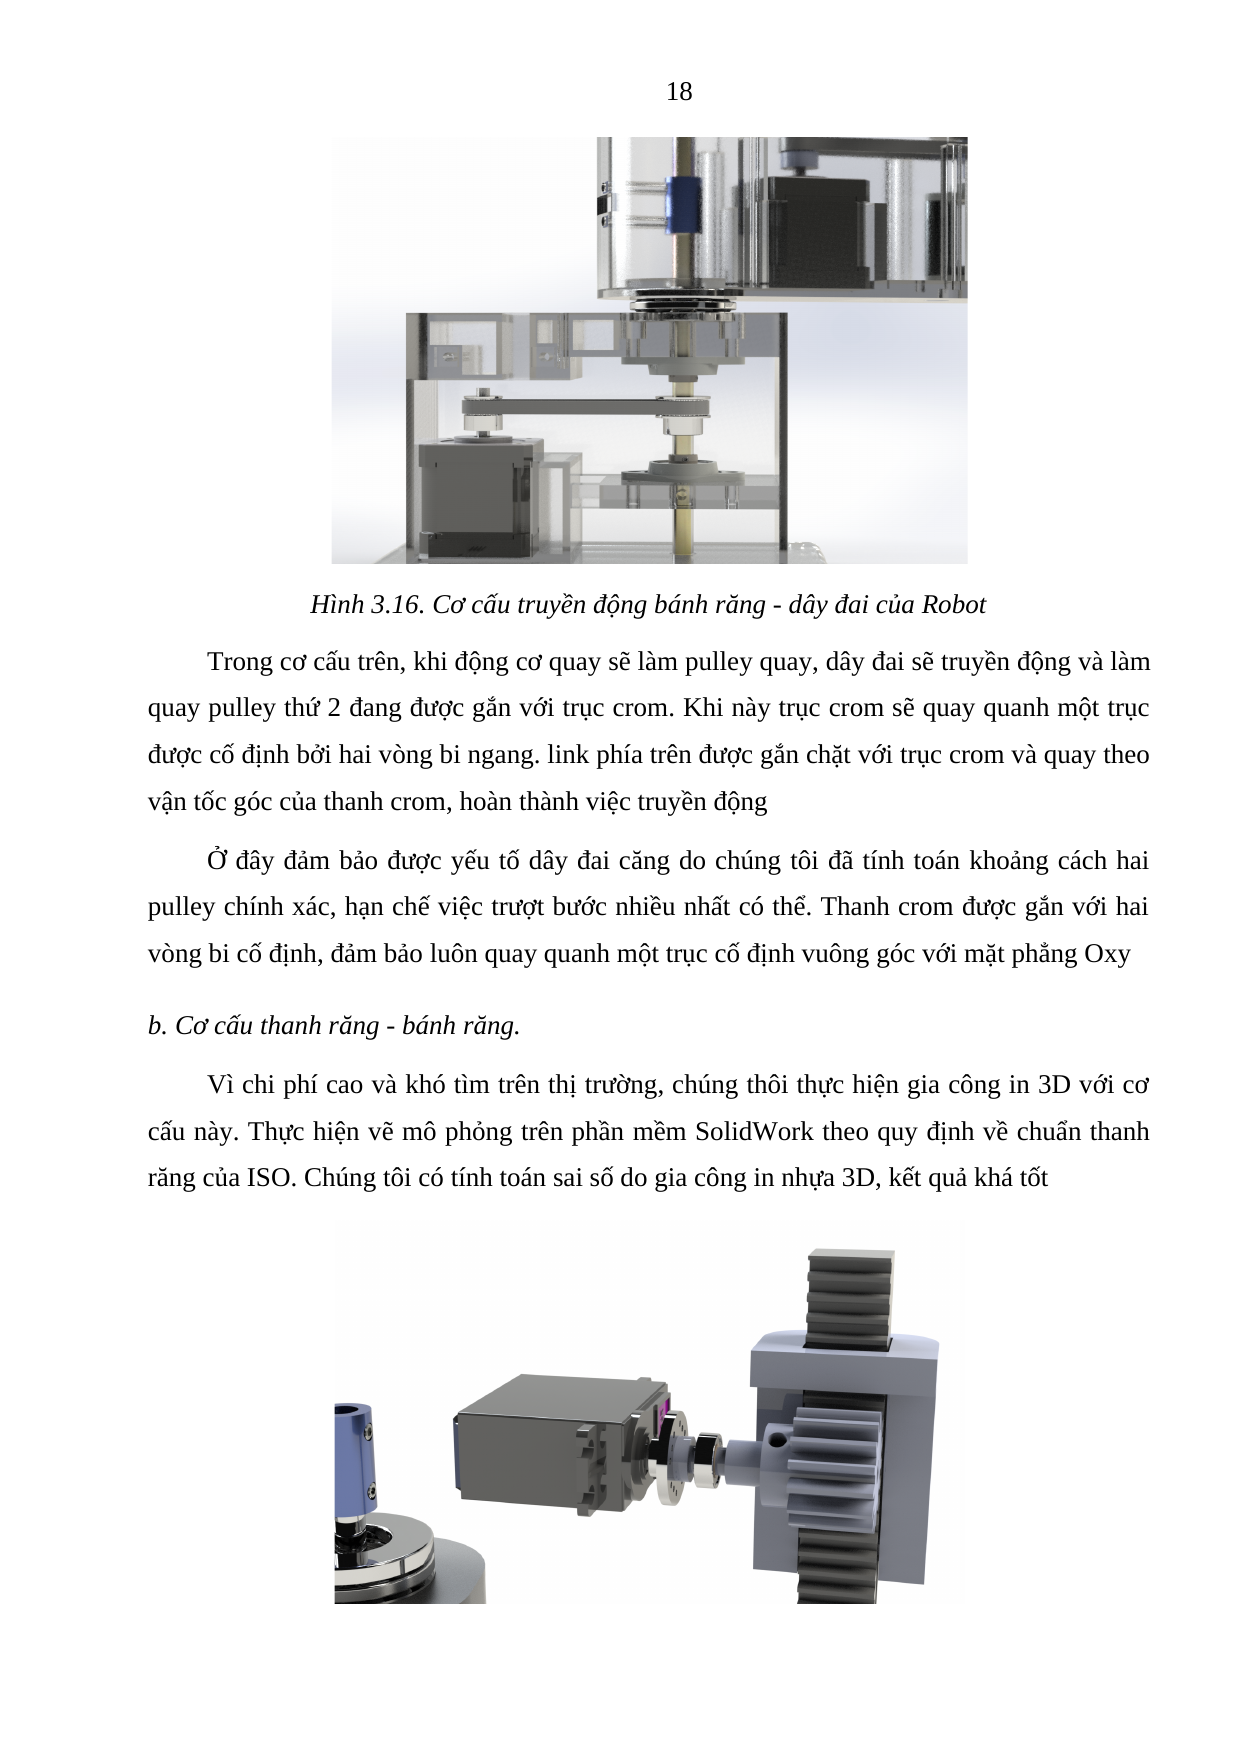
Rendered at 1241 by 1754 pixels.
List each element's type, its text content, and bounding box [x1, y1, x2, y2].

text Ở đây đảm bảo được yếu tố dây đai căng do chúng tôi đã tính toán khoảng cách hai pulley chính xác, hạn chế việc trượt bước nhiều nhất có thể. Thanh crom được gắn với hai vòng bi cố định, đảm bảo luôn quay quanh một trục cố định vuông góc với mặt phẳng Oxy [148, 844, 1152, 968]
text Trong cơ cấu trên, khi động cơ quay sẽ làm pulley quay, dây đai sẽ truyền động và làm quay pulley thứ 2 đang được gắn với trục crom. Khi này trục crom sẽ quay quanh một trục được cố định bởi hai vòng bi ngang. link phía trên được gắn chặt với trục crom và quay theo vận tốc góc của thanh crom, hoàn thành việc truyền động [148, 645, 1152, 816]
picture [331, 137, 968, 564]
subtitle Cơ cấu thanh răng - bánh răng. [148, 1009, 1152, 1040]
text Vì chi phí cao và khó tìm trên thị trường, chúng thôi thực hiện gia công in 3D với cơ cấu này. Thực hiện vẽ mô phỏng trên phần mềm SolidWork theo quy định về chuẩn thanh răng của ISO. Chúng tôi có tính toán sai số do gia công in nhựa 3D, kết quả khá tốt [148, 1068, 1152, 1192]
picture [334, 1220, 965, 1604]
